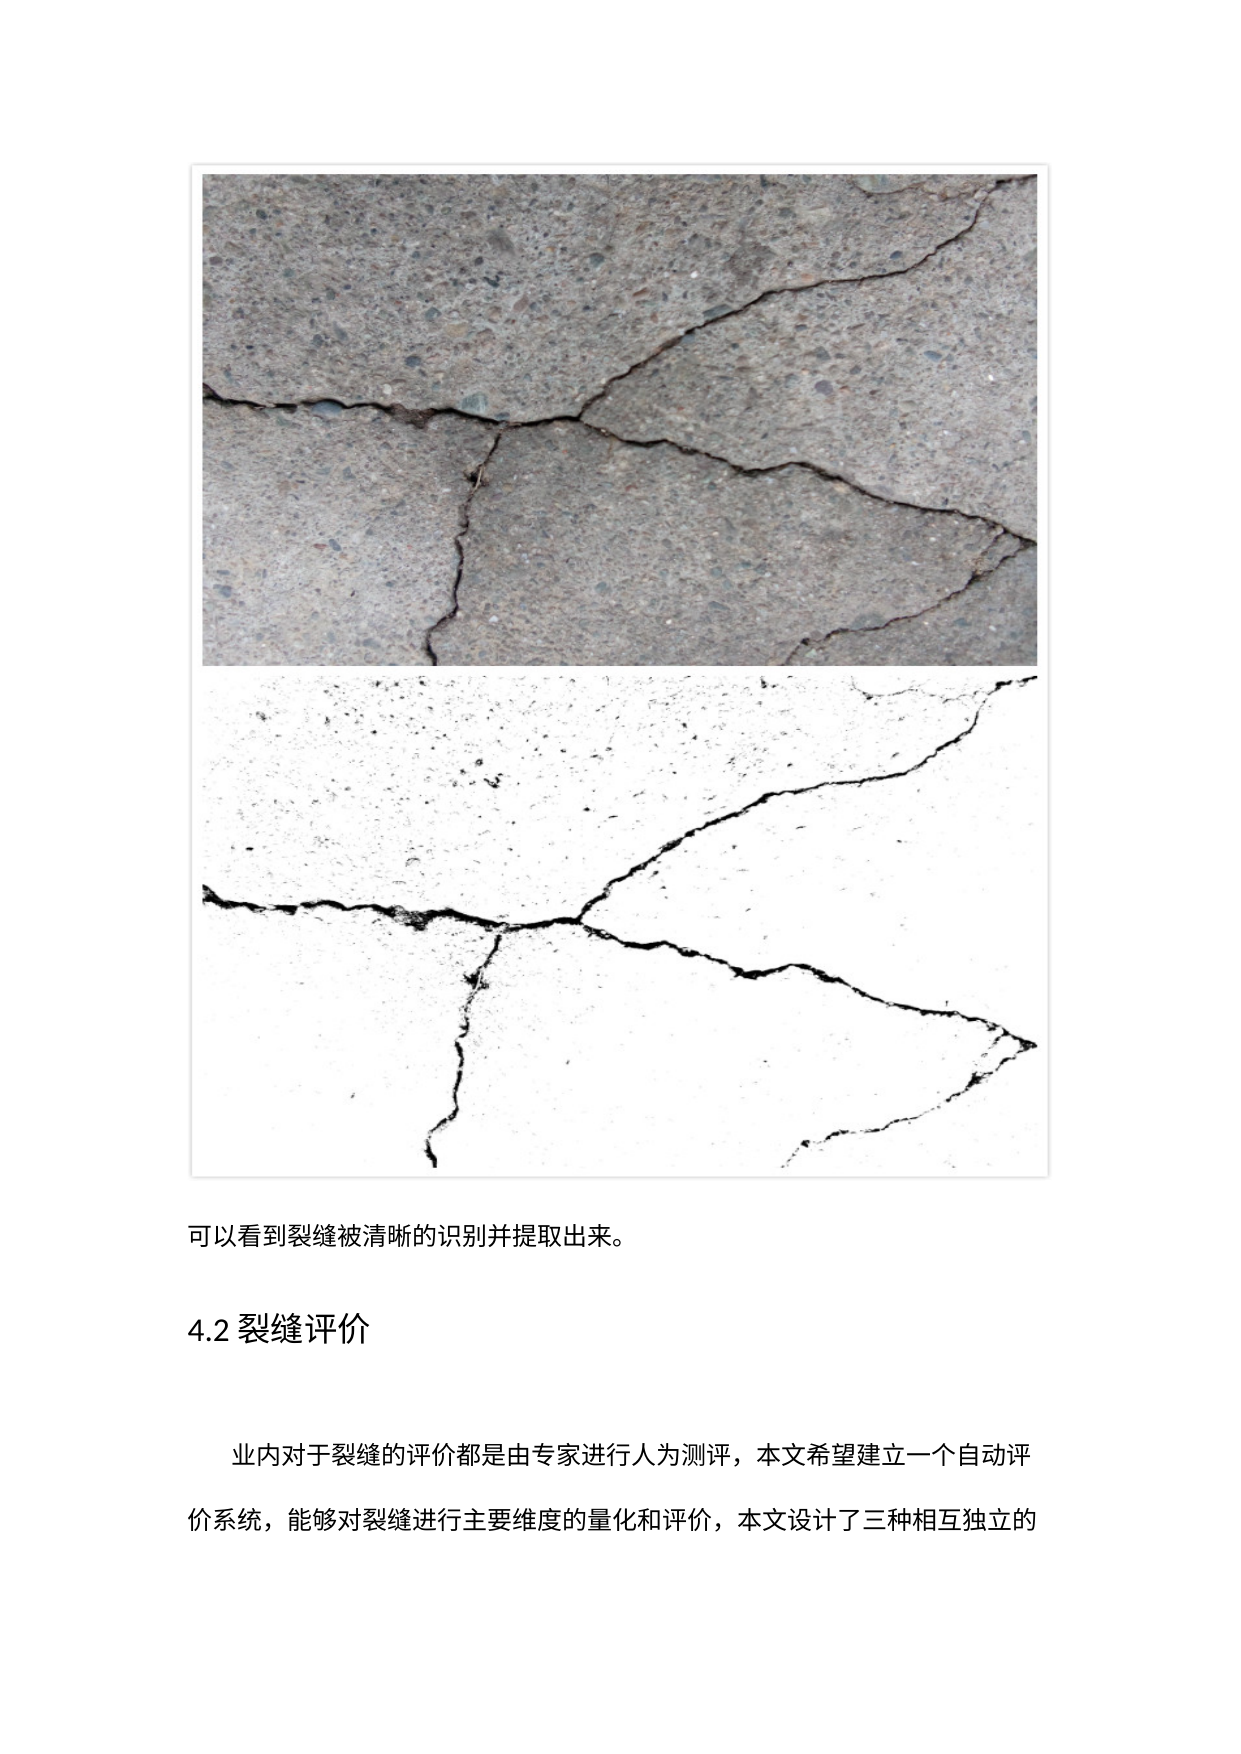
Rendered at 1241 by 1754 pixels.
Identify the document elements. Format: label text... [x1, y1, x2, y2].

text 可以看到裂缝被清晰的识别并提取出来。 [187, 1202, 1053, 1267]
picture [187, 162, 1053, 1181]
subtitle 4.2 裂缝评价 [187, 1294, 1053, 1359]
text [187, 1421, 1053, 1551]
